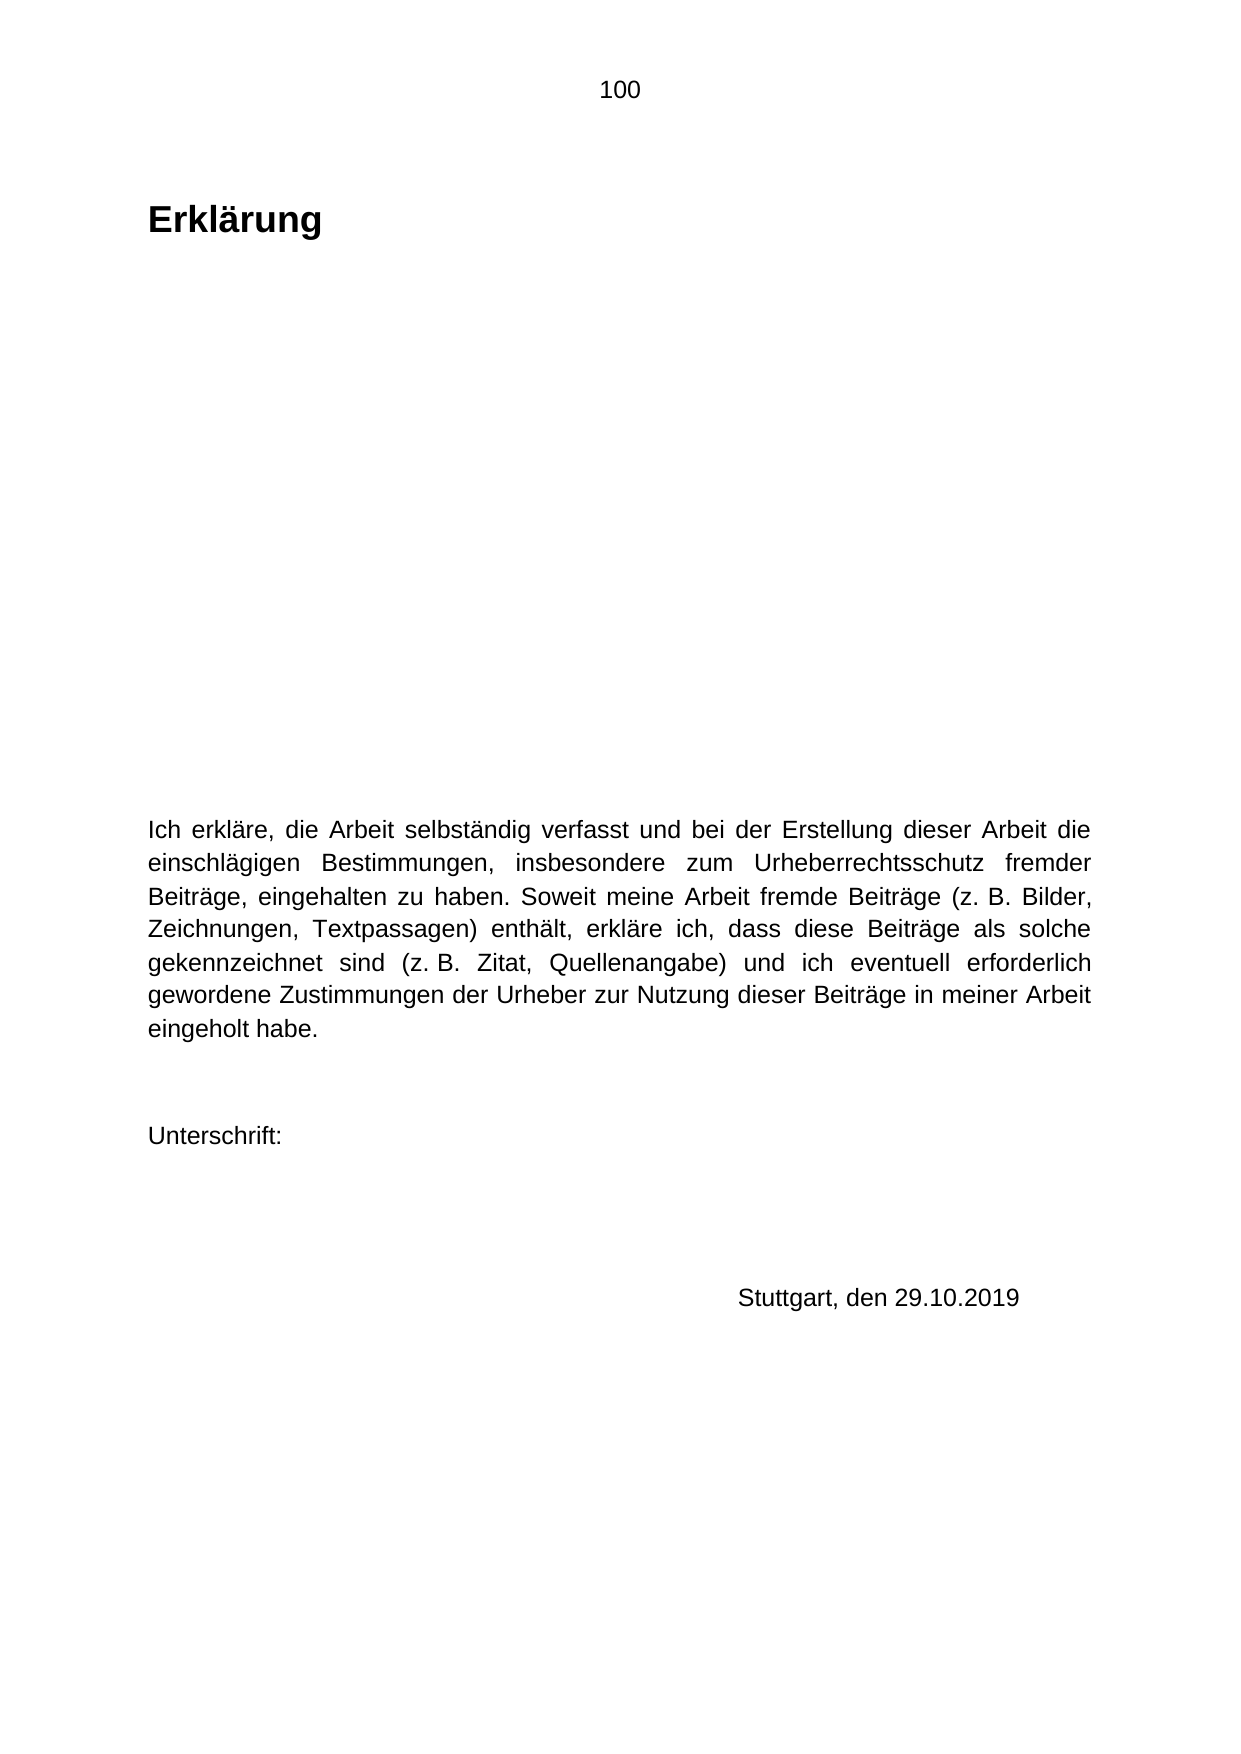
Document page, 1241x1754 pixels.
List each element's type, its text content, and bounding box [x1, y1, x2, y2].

subtitle Erklärung [148, 198, 1092, 241]
text Ich erkläre, die Arbeit selbständig verfasst und bei der Erstellung dieser Arbeit die einschlägigen Bestimmungen, insbesondere zum Urheberrechtsschutz fremder Beiträge, eingehalten zu haben. Soweit meine Arbeit fremde Beiträge (z. B. Bilder, Zeichnungen, Textpassagen) enthält, erkläre ich, dass diese Beiträge als solche gekennzeichnet sind (z. B. Zitat, Quellenangabe) und ich eventuell erforderlich gewordene Zustimmungen der Urheber zur Nutzung dieser Beiträge in meiner Arbeit eingeholt habe. [148, 815, 1092, 1042]
text Stuttgart, den 29.10.2019 [148, 1283, 1092, 1312]
text Unterschrift: [148, 1121, 1092, 1150]
